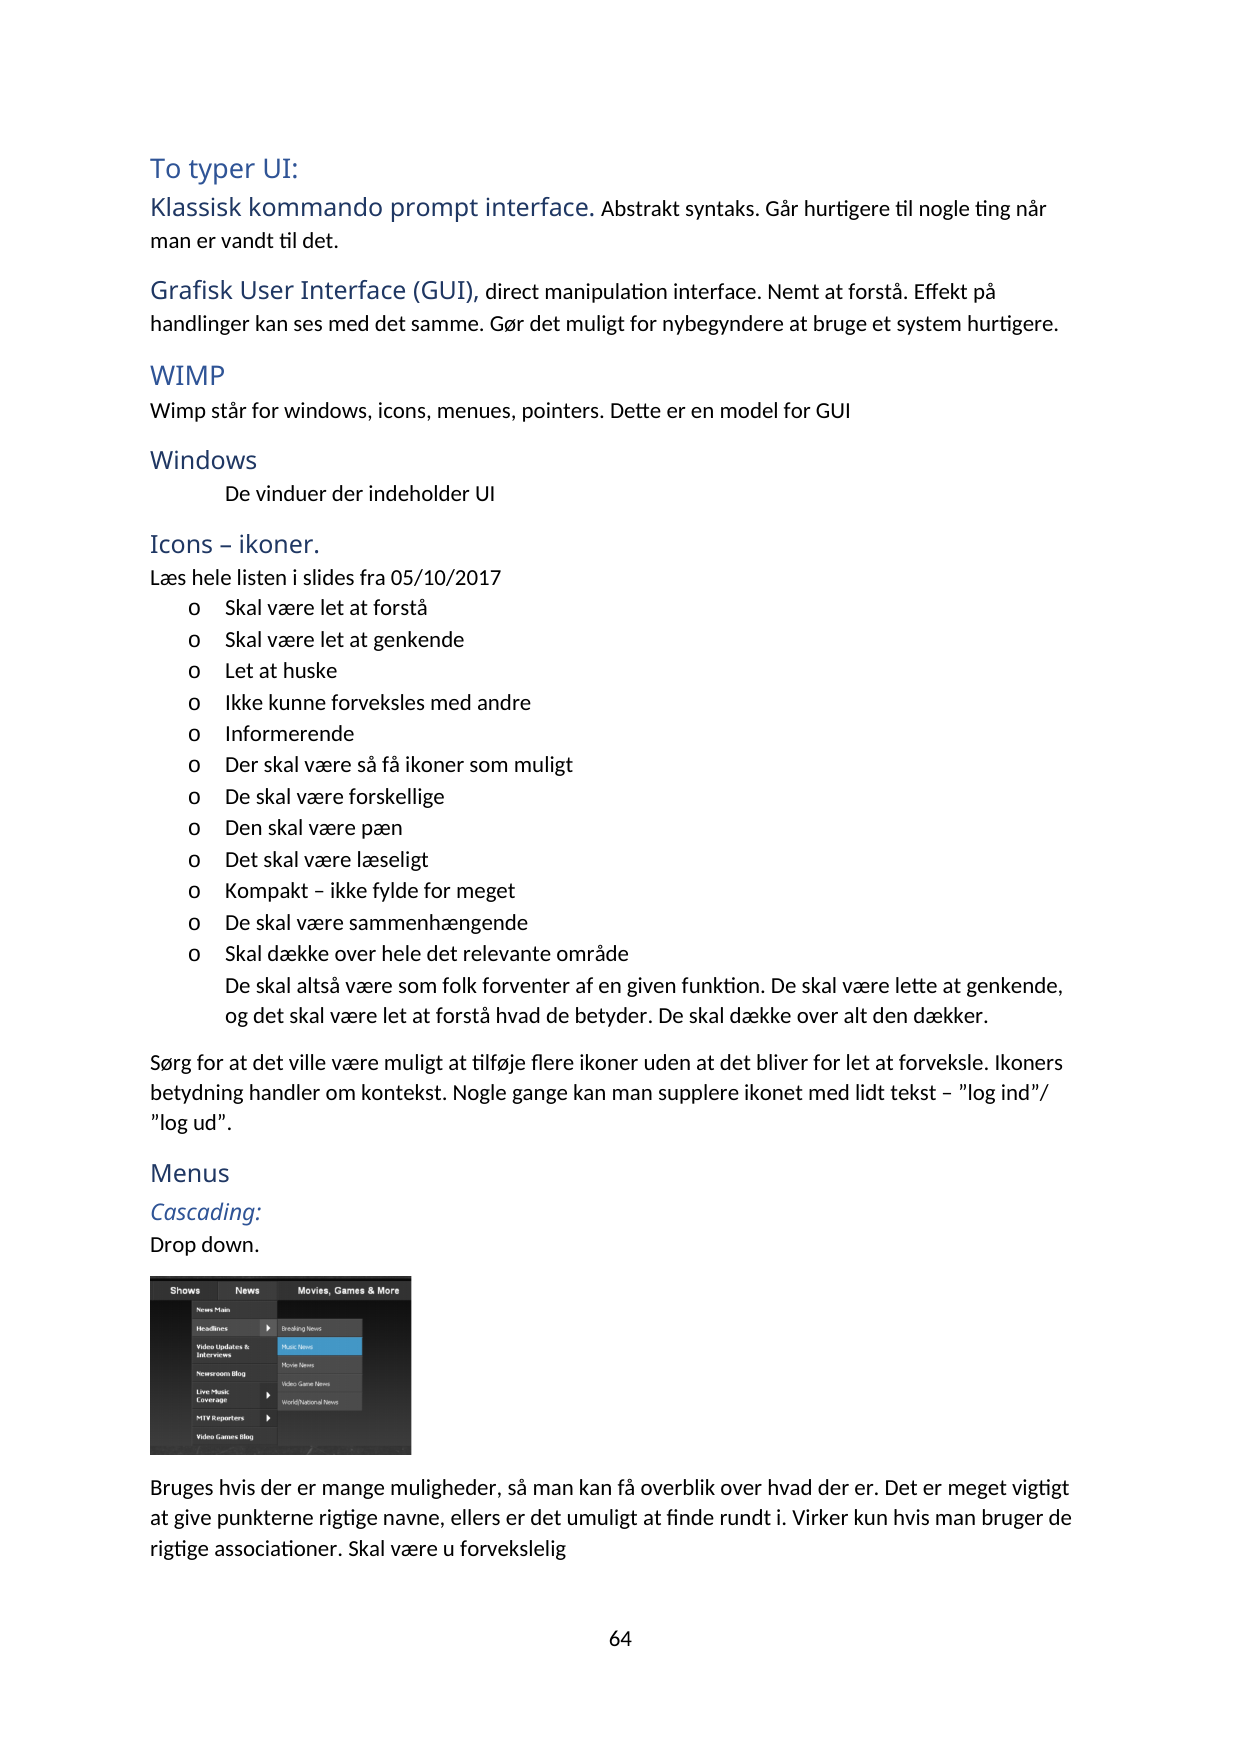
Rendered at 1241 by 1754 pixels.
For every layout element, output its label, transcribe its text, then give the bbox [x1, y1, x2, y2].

subtitle Icons – ikoner. [150, 526, 1090, 560]
text Wimp står for windows, icons, menues, pointers. Dette er en model for GUI [150, 396, 1090, 424]
list Skal være let at forstå [187, 593, 1090, 622]
subtitle Windows [150, 443, 1090, 477]
list Skal dække over hele det relevante område [187, 939, 1090, 968]
text Bruges hvis der er mange muligheder, så man kan få overblik over hvad der er. Det er meget vigtigt at give punkterne rigtige navne, ellers er det umuligt at finde rundt i. Virker kun hvis man bruger de rigtige associationer. Skal være u forvekslelig [150, 1473, 1090, 1562]
list De skal være forskellige [187, 782, 1090, 811]
list Det skal være læseligt [187, 845, 1090, 874]
list De skal være sammenhængende [187, 908, 1090, 937]
text Sørg for at det ville være muligt at tilføje flere ikoner uden at det bliver for let at forveksle. Ikoners betydning handler om kontekst. Nogle gange kan man supplere ikonet med lidt tekst – ”log ind”/ ”log ud”. [150, 1048, 1090, 1136]
list Ikke kunne forveksles med andre [187, 688, 1090, 717]
list Den skal være pæn [187, 813, 1090, 843]
picture [150, 1276, 412, 1455]
list Let at huske [187, 656, 1090, 685]
subtitle WIMP [150, 356, 1090, 393]
list Der skal være så få ikoner som muligt [187, 751, 1090, 780]
list Kompakt – ikke fylde for meget [187, 876, 1090, 906]
text Grafisk User Interface (GUI), direct manipulation interface. Nemt at forstå. Effekt på handlinger kan ses med det samme. Gør det muligt for nybegyndere at bruge et system hurtigere. [150, 273, 1090, 337]
subtitle To typer UI: [150, 150, 1090, 187]
subtitle Cascading: [150, 1196, 1090, 1227]
subtitle Menus [150, 1155, 1090, 1189]
text Klassisk kommando prompt interface. Abstrakt syntaks. Går hurtigere til nogle ting når man er vandt til det. [150, 190, 1090, 254]
text Drop down. [150, 1230, 1090, 1258]
list De vinduer der indeholder UI [225, 479, 1090, 507]
list Læs hele listen i slides fra 05/10/2017 [150, 563, 1090, 591]
list Informerende [187, 719, 1090, 748]
list De skal altså være som folk forventer af en given funktion. De skal være lette at genkende, og det skal være let at forstå hvad de betyder. De skal dække over alt den dækker. [225, 971, 1090, 1029]
list Skal være let at genkende [187, 625, 1090, 654]
